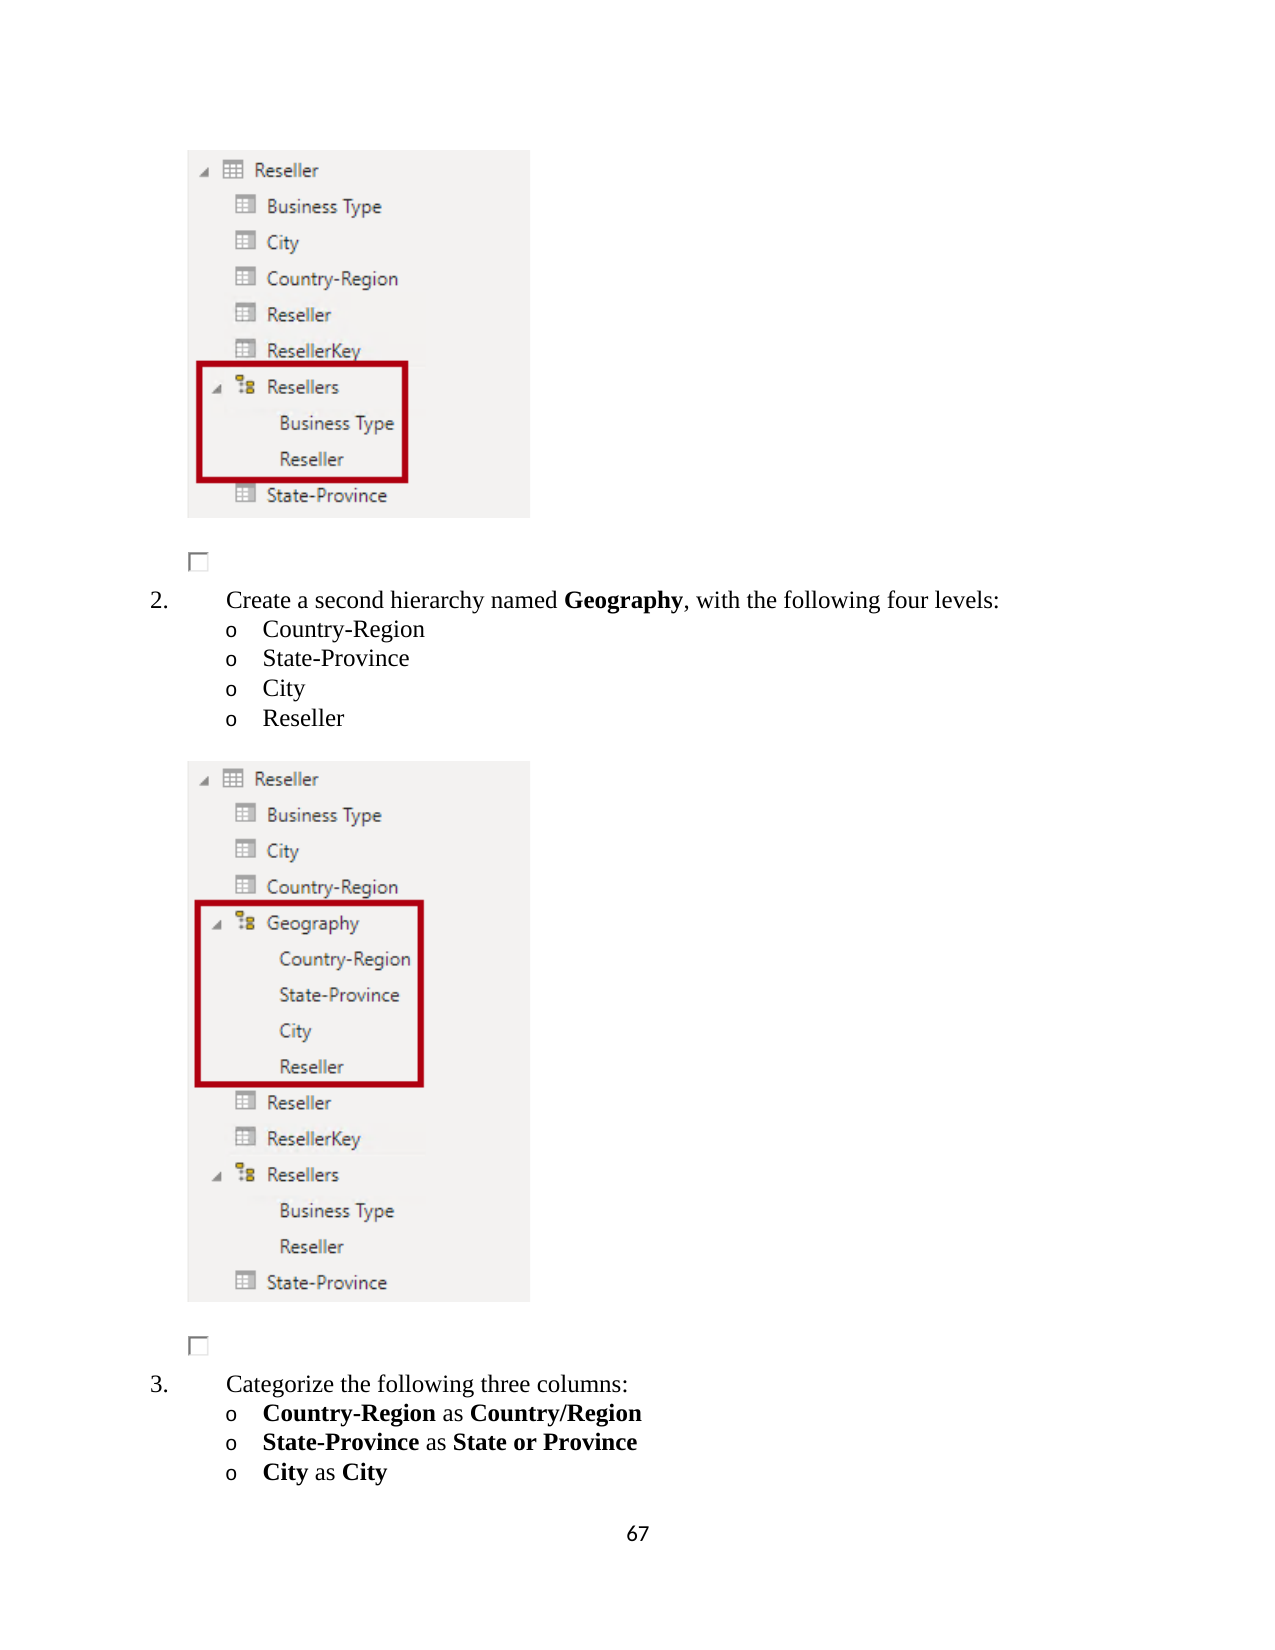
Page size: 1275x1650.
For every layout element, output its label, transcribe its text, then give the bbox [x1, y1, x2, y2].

list State-Province as State or Province [225, 1427, 1162, 1457]
picture [187, 150, 530, 518]
list Country-Region [225, 614, 1162, 643]
list City [225, 673, 1162, 703]
list Reseller [225, 703, 1162, 732]
list Create a second hierarchy named Geography, with the following four levels: [150, 547, 1162, 614]
list City as City [225, 1457, 1162, 1486]
list State-Province [225, 643, 1162, 673]
list Country-Region as Country/Region [225, 1398, 1162, 1427]
list Categorize the following three columns: [150, 1331, 1162, 1398]
picture [187, 761, 530, 1302]
